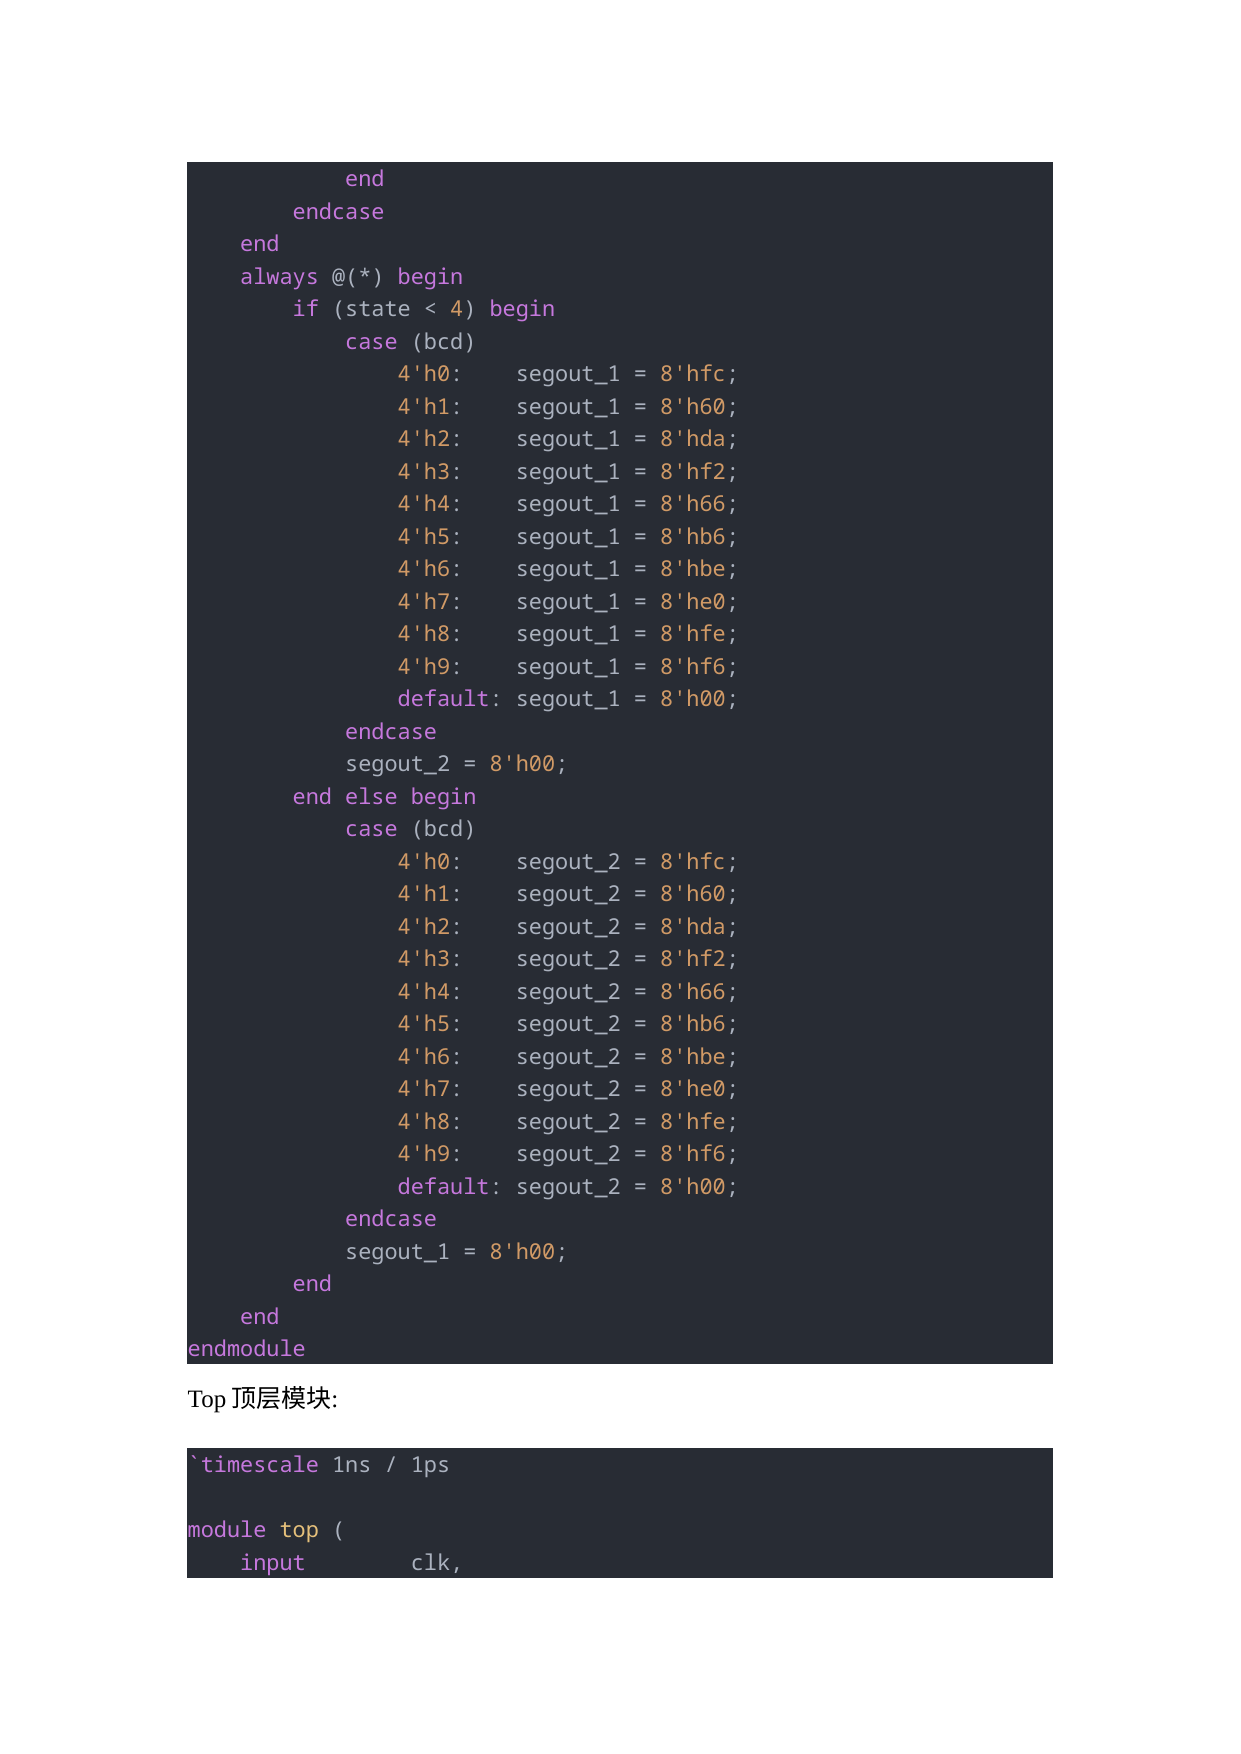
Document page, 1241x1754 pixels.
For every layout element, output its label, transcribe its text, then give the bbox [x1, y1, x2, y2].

text end [187, 227, 1053, 259]
text 4'h9: segout_1 = 8'hf6; [187, 649, 1053, 682]
text always @(*) begin [187, 259, 1053, 292]
text 4'h3: segout_2 = 8'hf2; [187, 942, 1053, 974]
text default: segout_1 = 8'h00; [187, 682, 1053, 714]
text 4'h2: segout_2 = 8'hda; [187, 909, 1053, 942]
text 4'h6: segout_1 = 8'hbe; [187, 552, 1053, 584]
text case (bcd) [187, 324, 1053, 357]
text 4'h7: segout_2 = 8'he0; [187, 1072, 1053, 1104]
text endcase [187, 714, 1053, 747]
text end [187, 1299, 1053, 1332]
text end [187, 162, 1053, 194]
text 4'h9: segout_2 = 8'hf6; [187, 1137, 1053, 1169]
text 4'h7: segout_1 = 8'he0; [187, 584, 1053, 617]
text end [187, 1267, 1053, 1299]
text if (state < 4) begin [187, 292, 1053, 324]
text default: segout_2 = 8'h00; [187, 1169, 1053, 1202]
text 4'h1: segout_1 = 8'h60; [187, 389, 1053, 422]
text endcase [187, 194, 1053, 227]
text 4'h5: segout_1 = 8'hb6; [187, 519, 1053, 552]
text endmodule [187, 1332, 1053, 1364]
text Top顶层模块: [187, 1364, 1053, 1429]
text 4'h4: segout_1 = 8'h66; [187, 487, 1053, 519]
text 4'h2: segout_1 = 8'hda; [187, 422, 1053, 454]
text 4'h0: segout_2 = 8'hfc; [187, 844, 1053, 877]
text `timescale 1ns / 1ps [187, 1448, 1053, 1480]
text segout_2 = 8'h00; [187, 747, 1053, 779]
text end else begin [187, 779, 1053, 812]
text input clk, [187, 1545, 1053, 1578]
text segout_1 = 8'h00; [187, 1234, 1053, 1267]
text 4'h1: segout_2 = 8'h60; [187, 877, 1053, 909]
text 4'h0: segout_1 = 8'hfc; [187, 357, 1053, 389]
text module top ( [187, 1513, 1053, 1545]
text 4'h8: segout_2 = 8'hfe; [187, 1104, 1053, 1137]
text 4'h8: segout_1 = 8'hfe; [187, 617, 1053, 649]
text case (bcd) [187, 812, 1053, 844]
text 4'h5: segout_2 = 8'hb6; [187, 1007, 1053, 1039]
text endcase [187, 1202, 1053, 1234]
text 4'h4: segout_2 = 8'h66; [187, 974, 1053, 1007]
text 4'h3: segout_1 = 8'hf2; [187, 454, 1053, 487]
text 4'h6: segout_2 = 8'hbe; [187, 1039, 1053, 1072]
